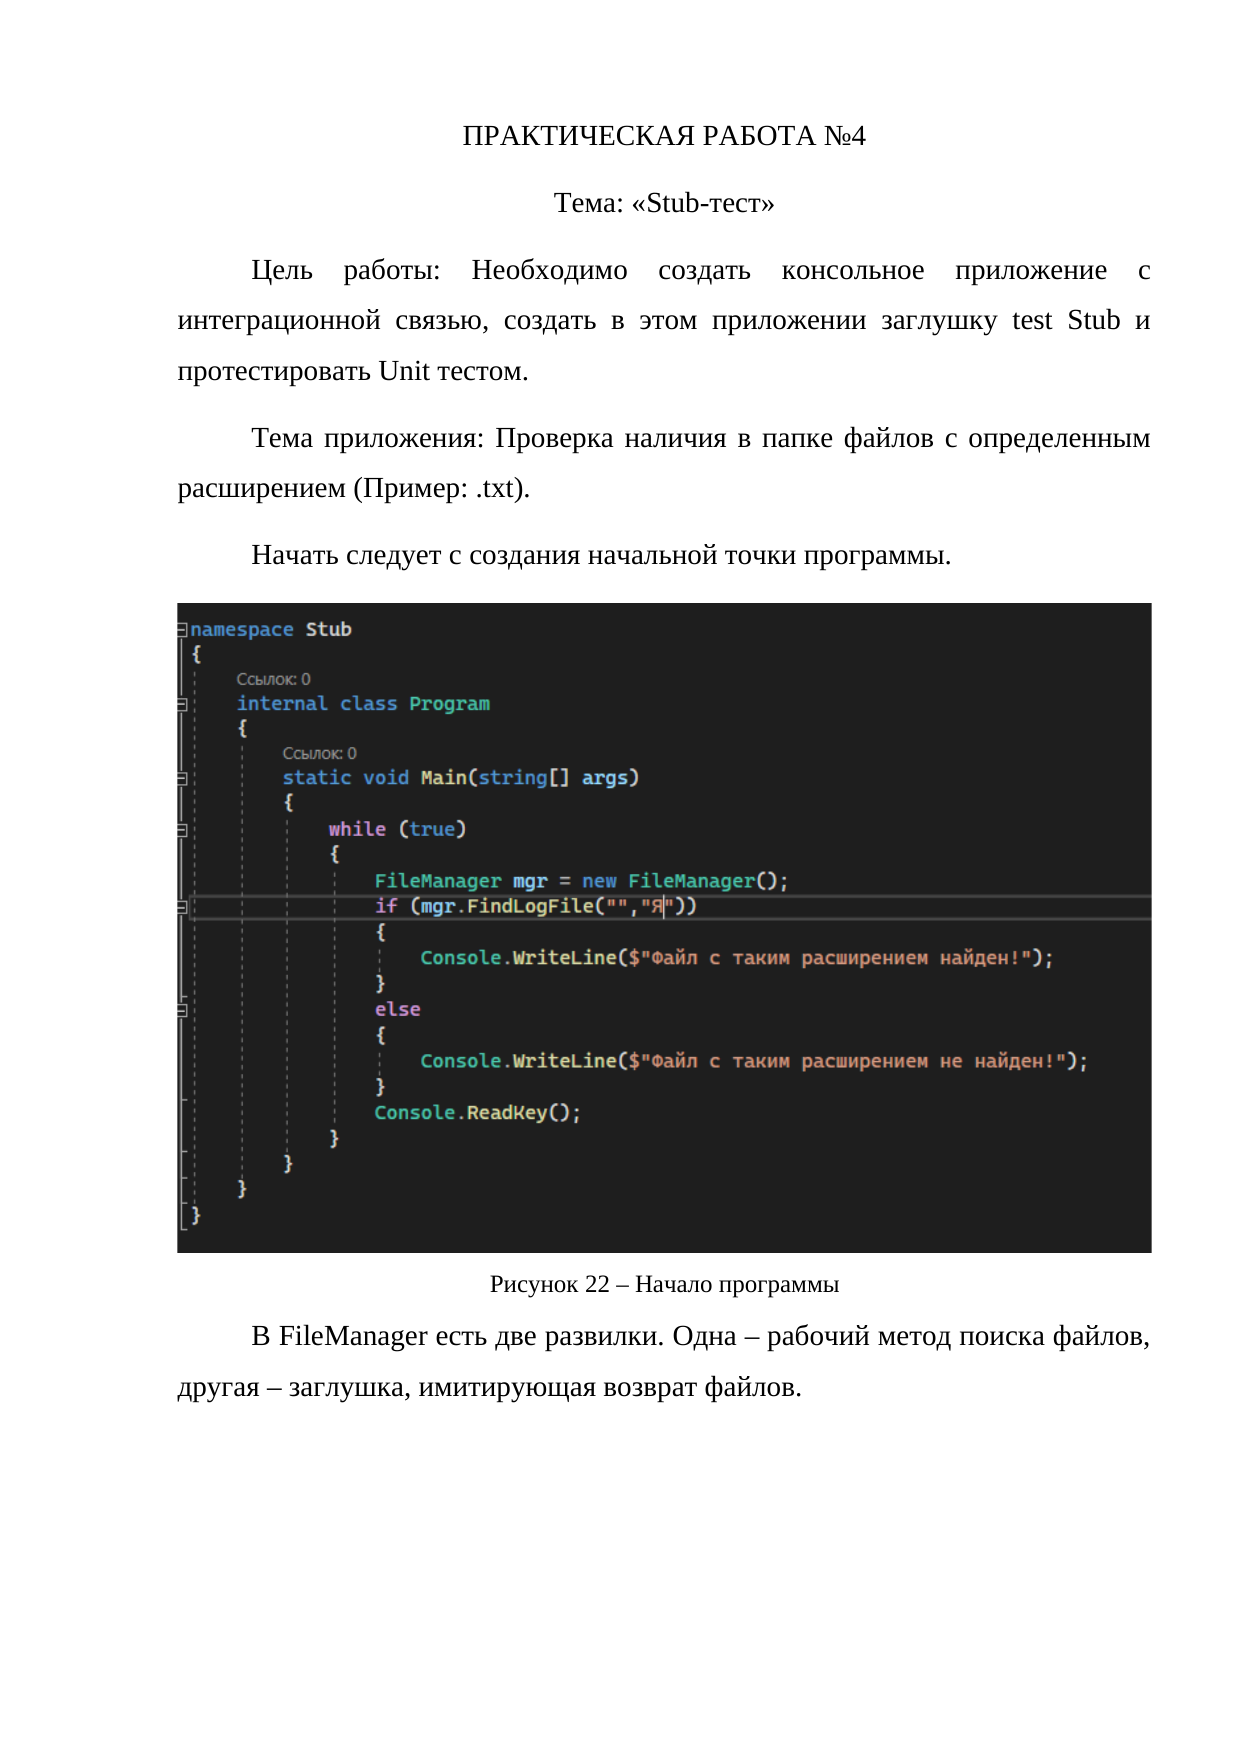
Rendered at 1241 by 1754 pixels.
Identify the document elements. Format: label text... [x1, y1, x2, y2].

text Тема приложения: Проверка наличия в папке файлов с определенным расширением (Пример: .txt). [177, 420, 1152, 503]
text Начать следует с создания начальной точки программы. [177, 537, 1152, 571]
picture [177, 603, 1152, 1253]
text Тема: «Stub-тест» [177, 185, 1152, 219]
text Цель работы: Необходимо создать консольное приложение с интеграционной связью, создать в этом приложении заглушку test Stub и протестировать Unit тестом. [177, 252, 1152, 386]
text ПРАКТИЧЕСКАЯ РАБОТА №4 [177, 118, 1152, 152]
text В FileManager есть две развилки. Одна – рабочий метод поиска файлов, другая – заглушка, имитирующая возврат файлов. [177, 1318, 1152, 1402]
text Рисунок 22 – Начало программы [177, 1269, 1152, 1298]
